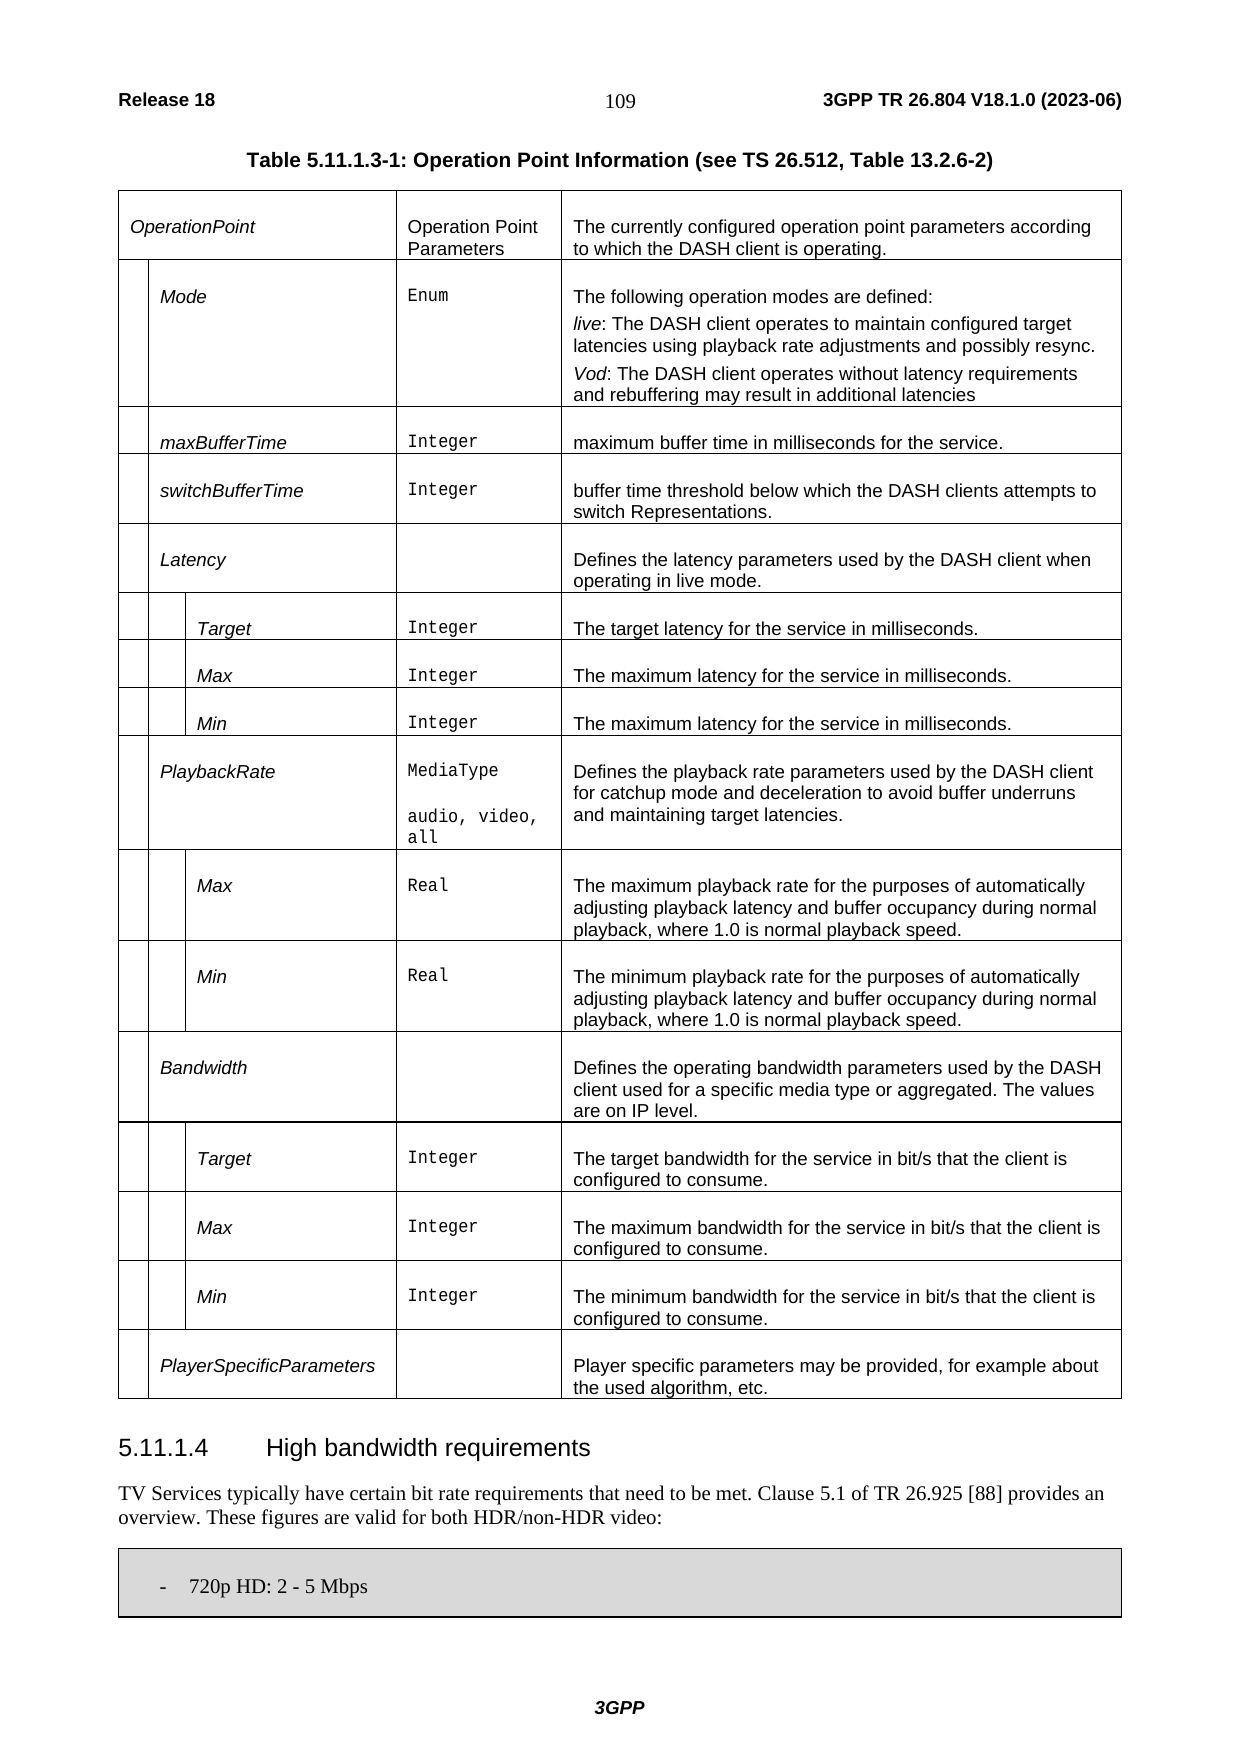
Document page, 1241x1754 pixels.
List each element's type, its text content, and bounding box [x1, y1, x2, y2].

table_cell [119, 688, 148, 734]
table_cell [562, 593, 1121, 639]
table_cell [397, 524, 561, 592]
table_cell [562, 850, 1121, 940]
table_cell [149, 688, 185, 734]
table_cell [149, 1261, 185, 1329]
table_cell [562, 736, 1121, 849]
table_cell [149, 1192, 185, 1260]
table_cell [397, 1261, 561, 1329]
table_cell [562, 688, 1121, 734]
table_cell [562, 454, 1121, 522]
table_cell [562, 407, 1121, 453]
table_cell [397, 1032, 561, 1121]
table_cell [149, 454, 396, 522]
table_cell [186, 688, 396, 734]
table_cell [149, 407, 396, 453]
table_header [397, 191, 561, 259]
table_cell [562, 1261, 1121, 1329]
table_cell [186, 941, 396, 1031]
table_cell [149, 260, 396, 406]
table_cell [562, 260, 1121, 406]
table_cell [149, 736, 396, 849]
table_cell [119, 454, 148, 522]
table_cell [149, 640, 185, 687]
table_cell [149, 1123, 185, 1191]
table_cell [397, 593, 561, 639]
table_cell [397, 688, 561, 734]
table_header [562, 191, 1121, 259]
subtitle 5.11.1.4 High bandwidth requirements [118, 1433, 1122, 1462]
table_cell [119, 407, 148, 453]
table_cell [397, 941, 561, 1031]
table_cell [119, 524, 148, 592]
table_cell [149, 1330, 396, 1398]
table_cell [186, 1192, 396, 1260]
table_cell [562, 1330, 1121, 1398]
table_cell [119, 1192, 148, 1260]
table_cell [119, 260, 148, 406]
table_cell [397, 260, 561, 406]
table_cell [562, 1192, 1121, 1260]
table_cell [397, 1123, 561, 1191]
text Table 5.11.1.3-1: Operation Point Information (see TS 26.512, Table 13.2.6-2) [118, 147, 1122, 171]
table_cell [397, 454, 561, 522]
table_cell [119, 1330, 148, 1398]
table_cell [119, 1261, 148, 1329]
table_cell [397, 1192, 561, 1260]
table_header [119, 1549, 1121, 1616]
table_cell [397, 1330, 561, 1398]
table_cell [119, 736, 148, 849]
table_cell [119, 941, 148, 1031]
text TV Services typically have certain bit rate requirements that need to be met. Clause 5.1 of TR 26.925 [88] provides an overview. These figures are valid for both HDR/non-HDR video: [118, 1481, 1122, 1529]
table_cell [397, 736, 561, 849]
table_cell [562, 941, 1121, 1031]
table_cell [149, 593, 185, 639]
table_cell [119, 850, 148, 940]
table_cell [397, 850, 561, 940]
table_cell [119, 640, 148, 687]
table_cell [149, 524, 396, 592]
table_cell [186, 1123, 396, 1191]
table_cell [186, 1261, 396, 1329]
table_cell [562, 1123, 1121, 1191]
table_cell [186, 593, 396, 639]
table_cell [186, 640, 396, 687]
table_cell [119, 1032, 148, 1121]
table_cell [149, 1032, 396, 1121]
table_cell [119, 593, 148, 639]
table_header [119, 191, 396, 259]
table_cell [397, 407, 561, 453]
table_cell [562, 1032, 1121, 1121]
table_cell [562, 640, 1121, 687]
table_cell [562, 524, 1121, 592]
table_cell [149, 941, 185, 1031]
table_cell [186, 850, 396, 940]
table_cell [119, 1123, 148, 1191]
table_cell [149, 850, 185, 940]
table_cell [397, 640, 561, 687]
